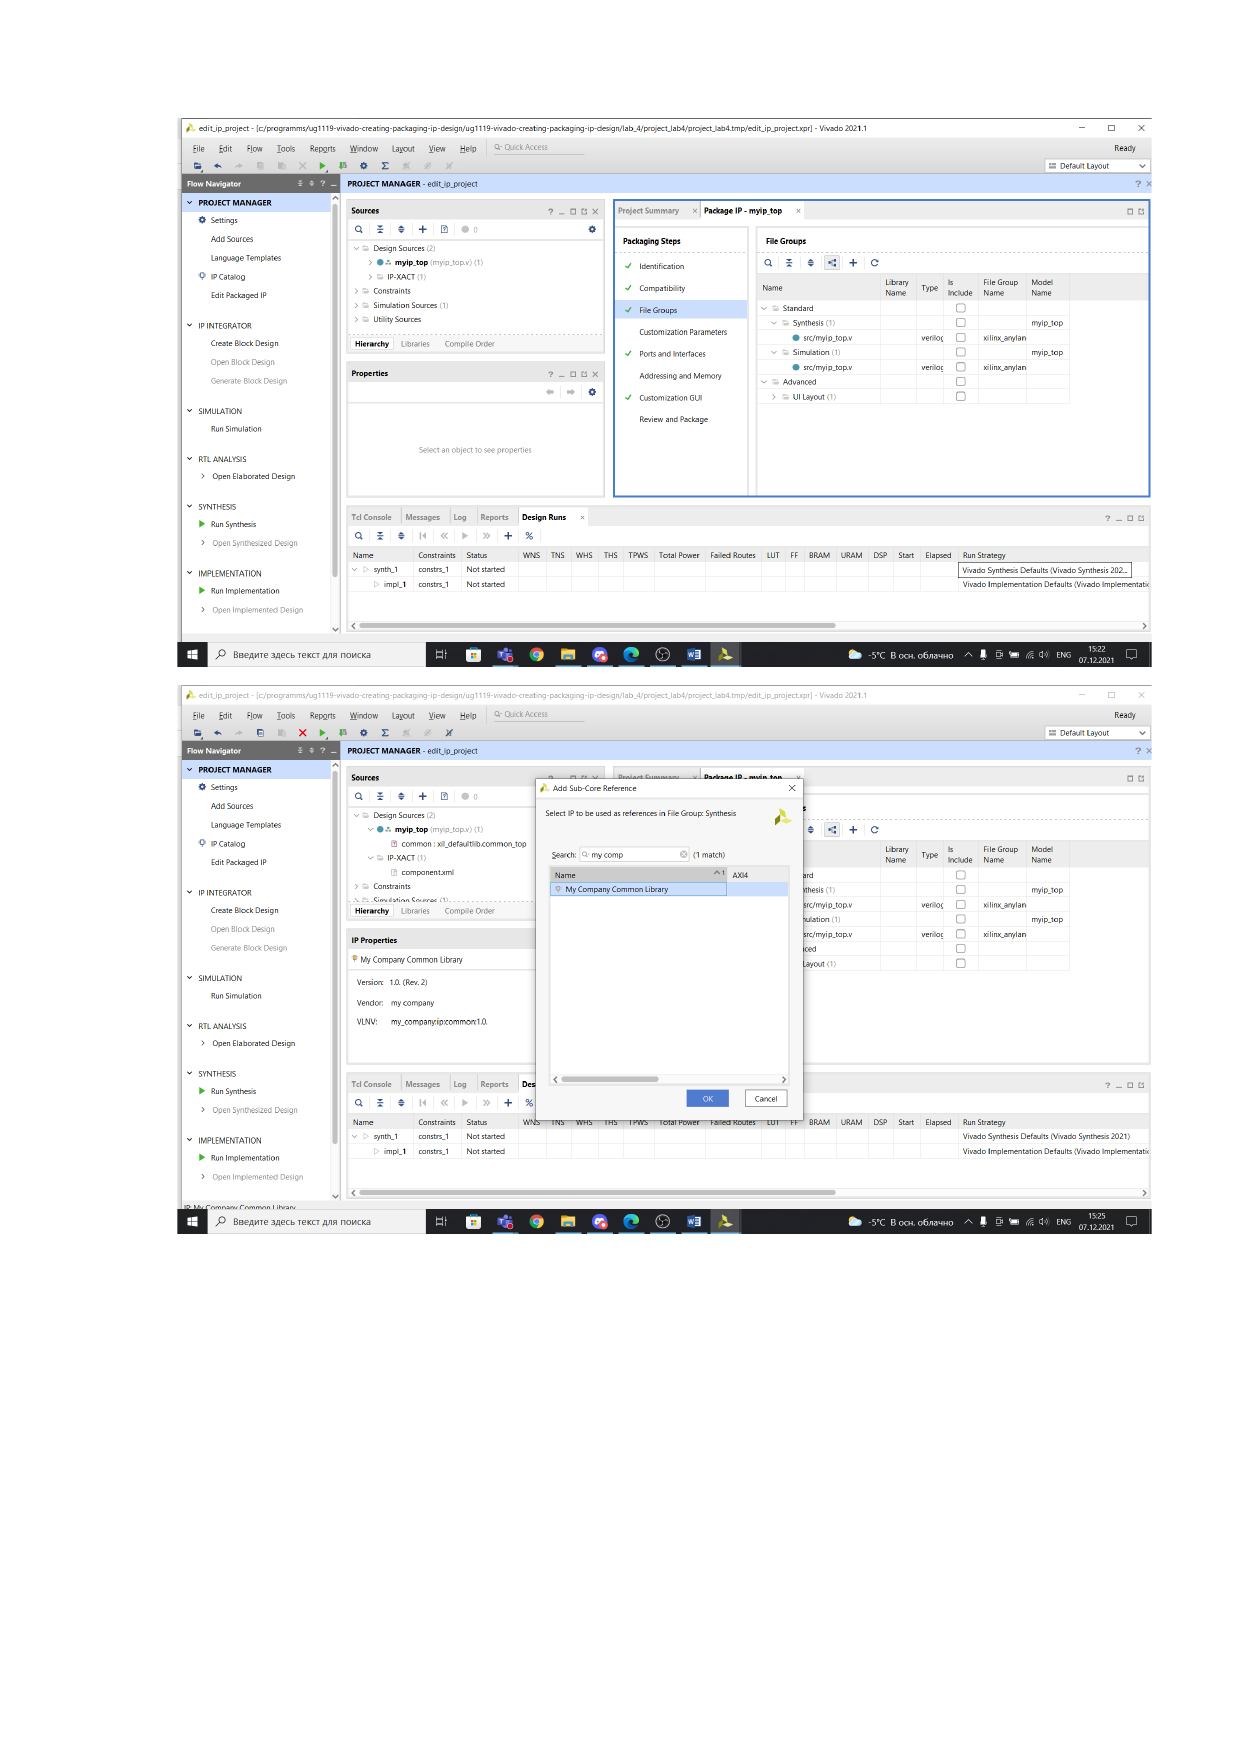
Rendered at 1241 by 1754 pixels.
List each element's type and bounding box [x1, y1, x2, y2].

picture [177, 685, 1152, 1234]
picture [177, 118, 1152, 667]
